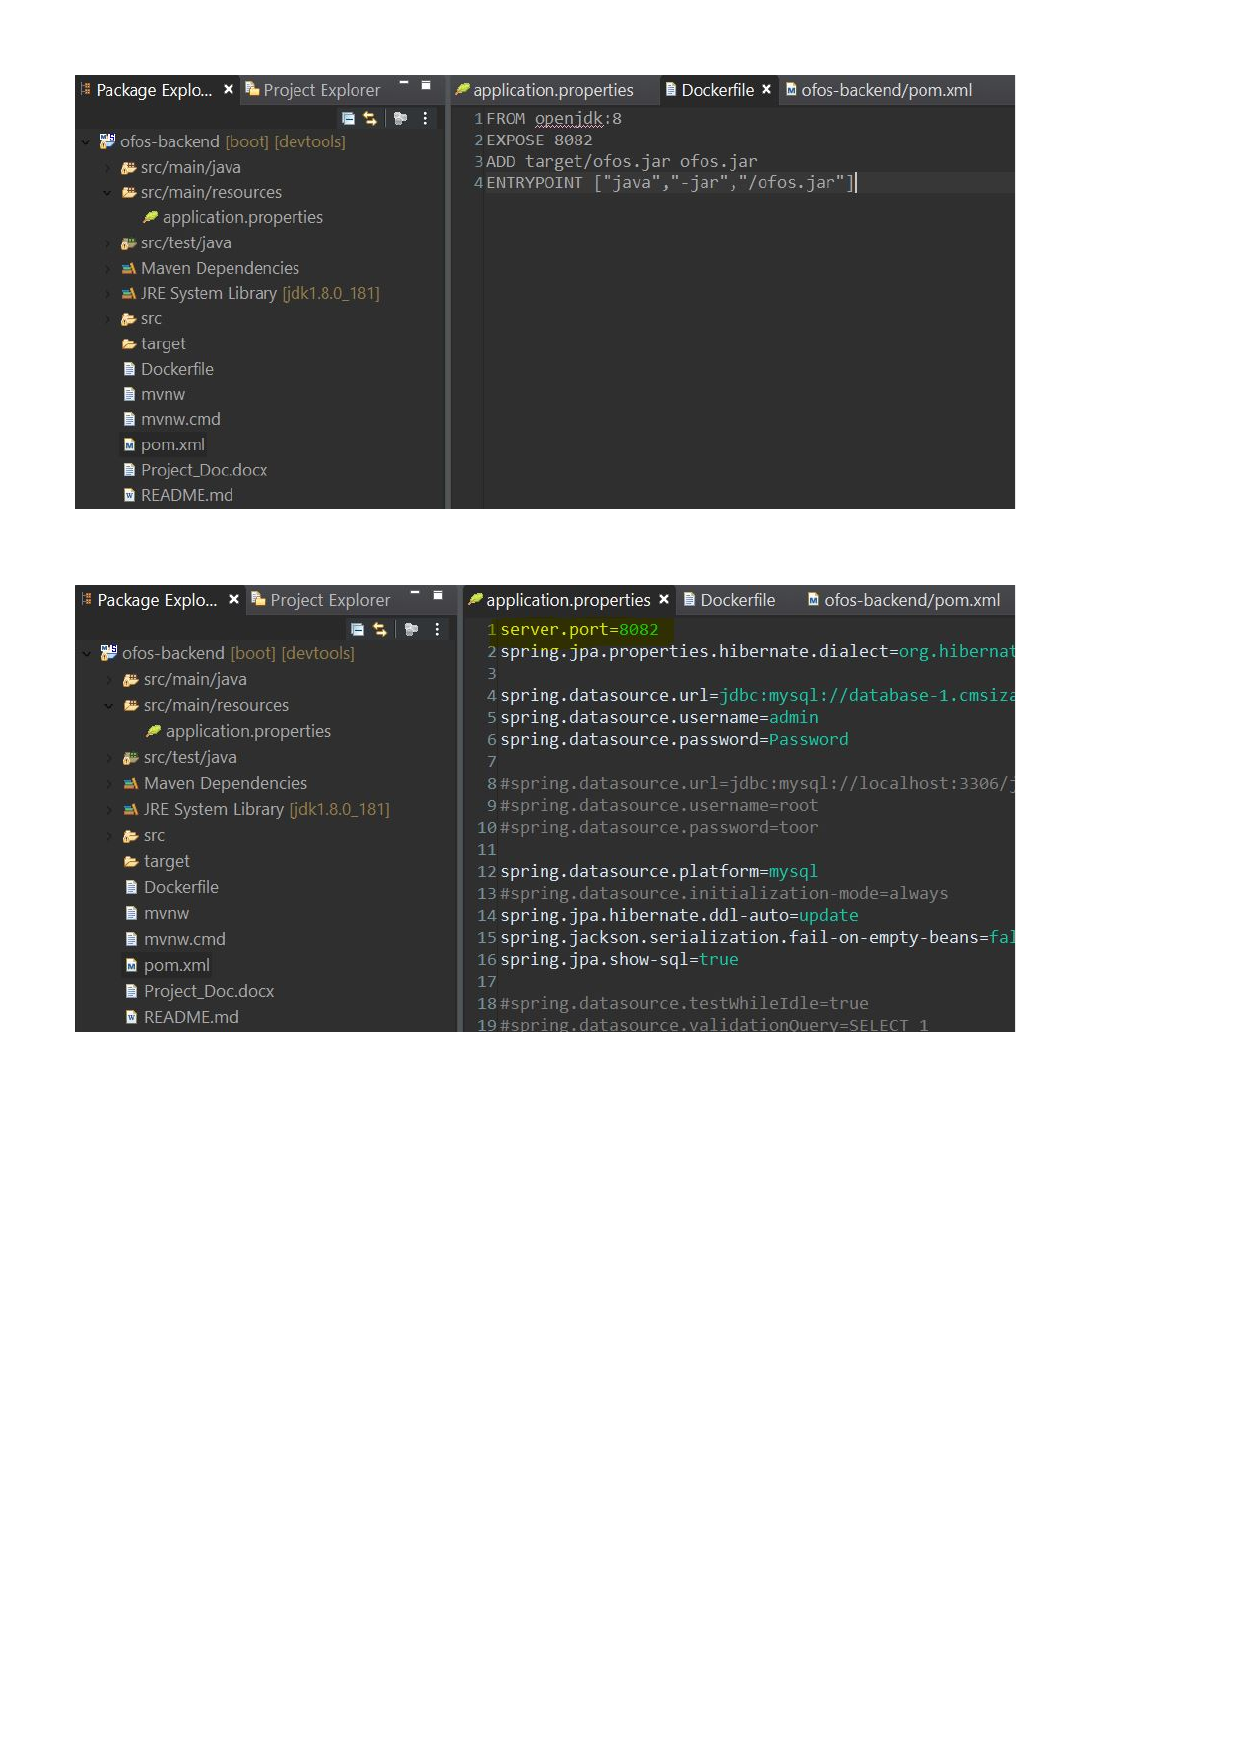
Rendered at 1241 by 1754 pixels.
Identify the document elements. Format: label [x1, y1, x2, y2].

picture [75, 585, 1016, 1032]
picture [75, 75, 1016, 509]
